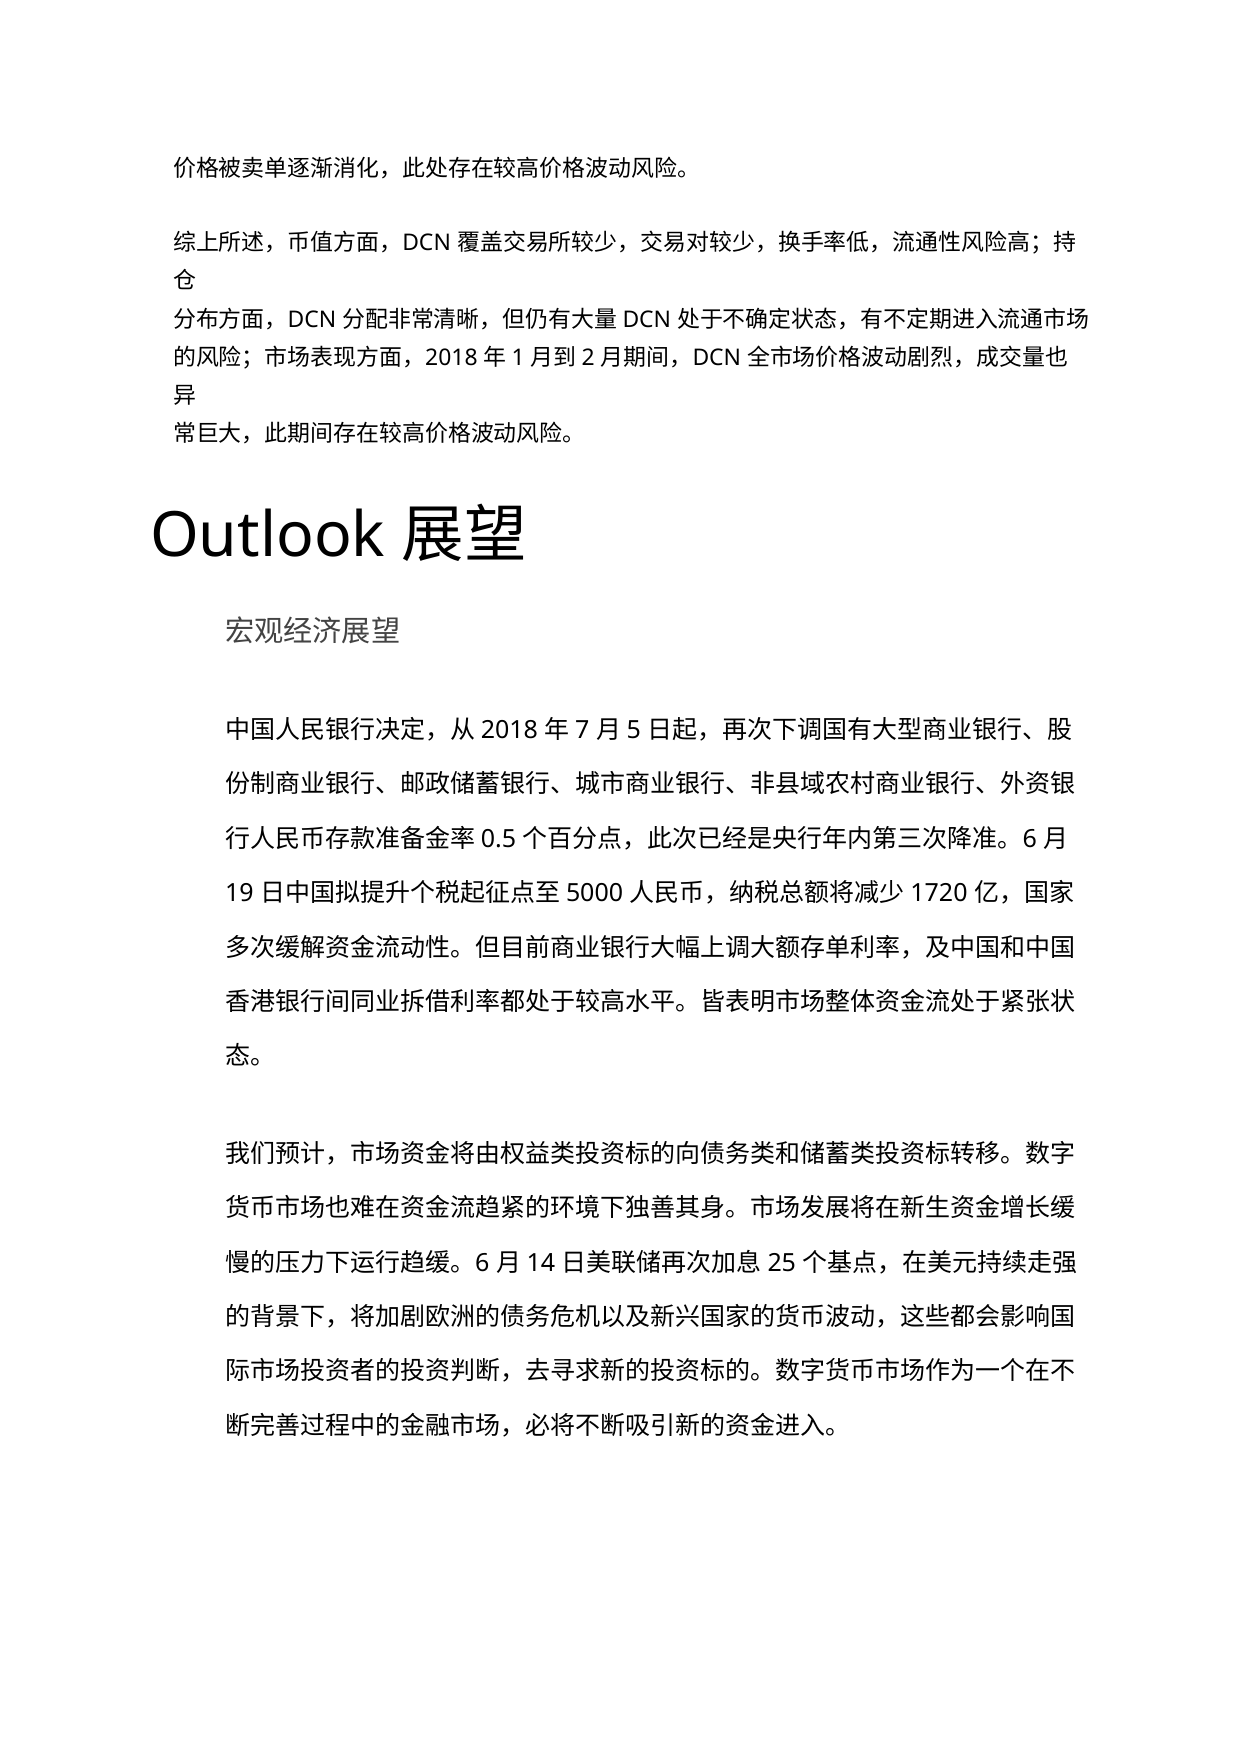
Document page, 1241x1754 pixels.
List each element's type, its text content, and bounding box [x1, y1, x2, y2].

text 的风险；市场表现方面，2018 年 1 月到 2 月期间，DCN 全市场价格波动剧烈，成交量也异 [173, 339, 1090, 410]
text 中国人民银行决定，从 2018 年 7 月 5 日起，再次下调国有大型商业银行、股份制商业银行、邮政储蓄银行、城市商业银行、非县域农村商业银行、外资银行人民币存款准备金率 0.5 个百分点，此次已经是央行年内第三次降准。6 月 19 日中国拟提升个税起征点至 5000 人民币，纳税总额将减少 1720 亿，国家多次缓解资金流动性。但目前商业银行大幅上调大额存单利率，及中国和中国香港银行间同业拆借利率都处于较高水平。皆表明市场整体资金流处于紧张状态。 [225, 709, 1090, 1072]
text 分布方面，DCN 分配非常清晰，但仍有大量 DCN 处于不确定状态，有不定期进入流通市场 [173, 300, 1090, 334]
text 综上所述，币值方面，DCN 覆盖交易所较少，交易对较少，换手率低，流通性风险高；持仓 [173, 224, 1090, 296]
text 价格被卖单逐渐消化，此处存在较高价格波动风险。 [173, 150, 1090, 183]
subtitle 宏观经济展望 [225, 608, 1090, 650]
text 我们预计，市场资金将由权益类投资标的向债务类和储蓄类投资标转移。数字货币市场也难在资金流趋紧的环境下独善其身。市场发展将在新生资金增长缓慢的压力下运行趋缓。6 月 14 日美联储再次加息 25 个基点，在美元持续走强的背景下，将加剧欧洲的债务危机以及新兴国家的货币波动，这些都会影响国际市场投资者的投资判断，去寻求新的投资标的。数字货币市场作为一个在不断完善过程中的金融市场，必将不断吸引新的资金进入。 [225, 1133, 1090, 1441]
subtitle Outlook 展望 [150, 483, 1090, 574]
text 常巨大，此期间存在较高价格波动风险。 [173, 415, 1090, 448]
